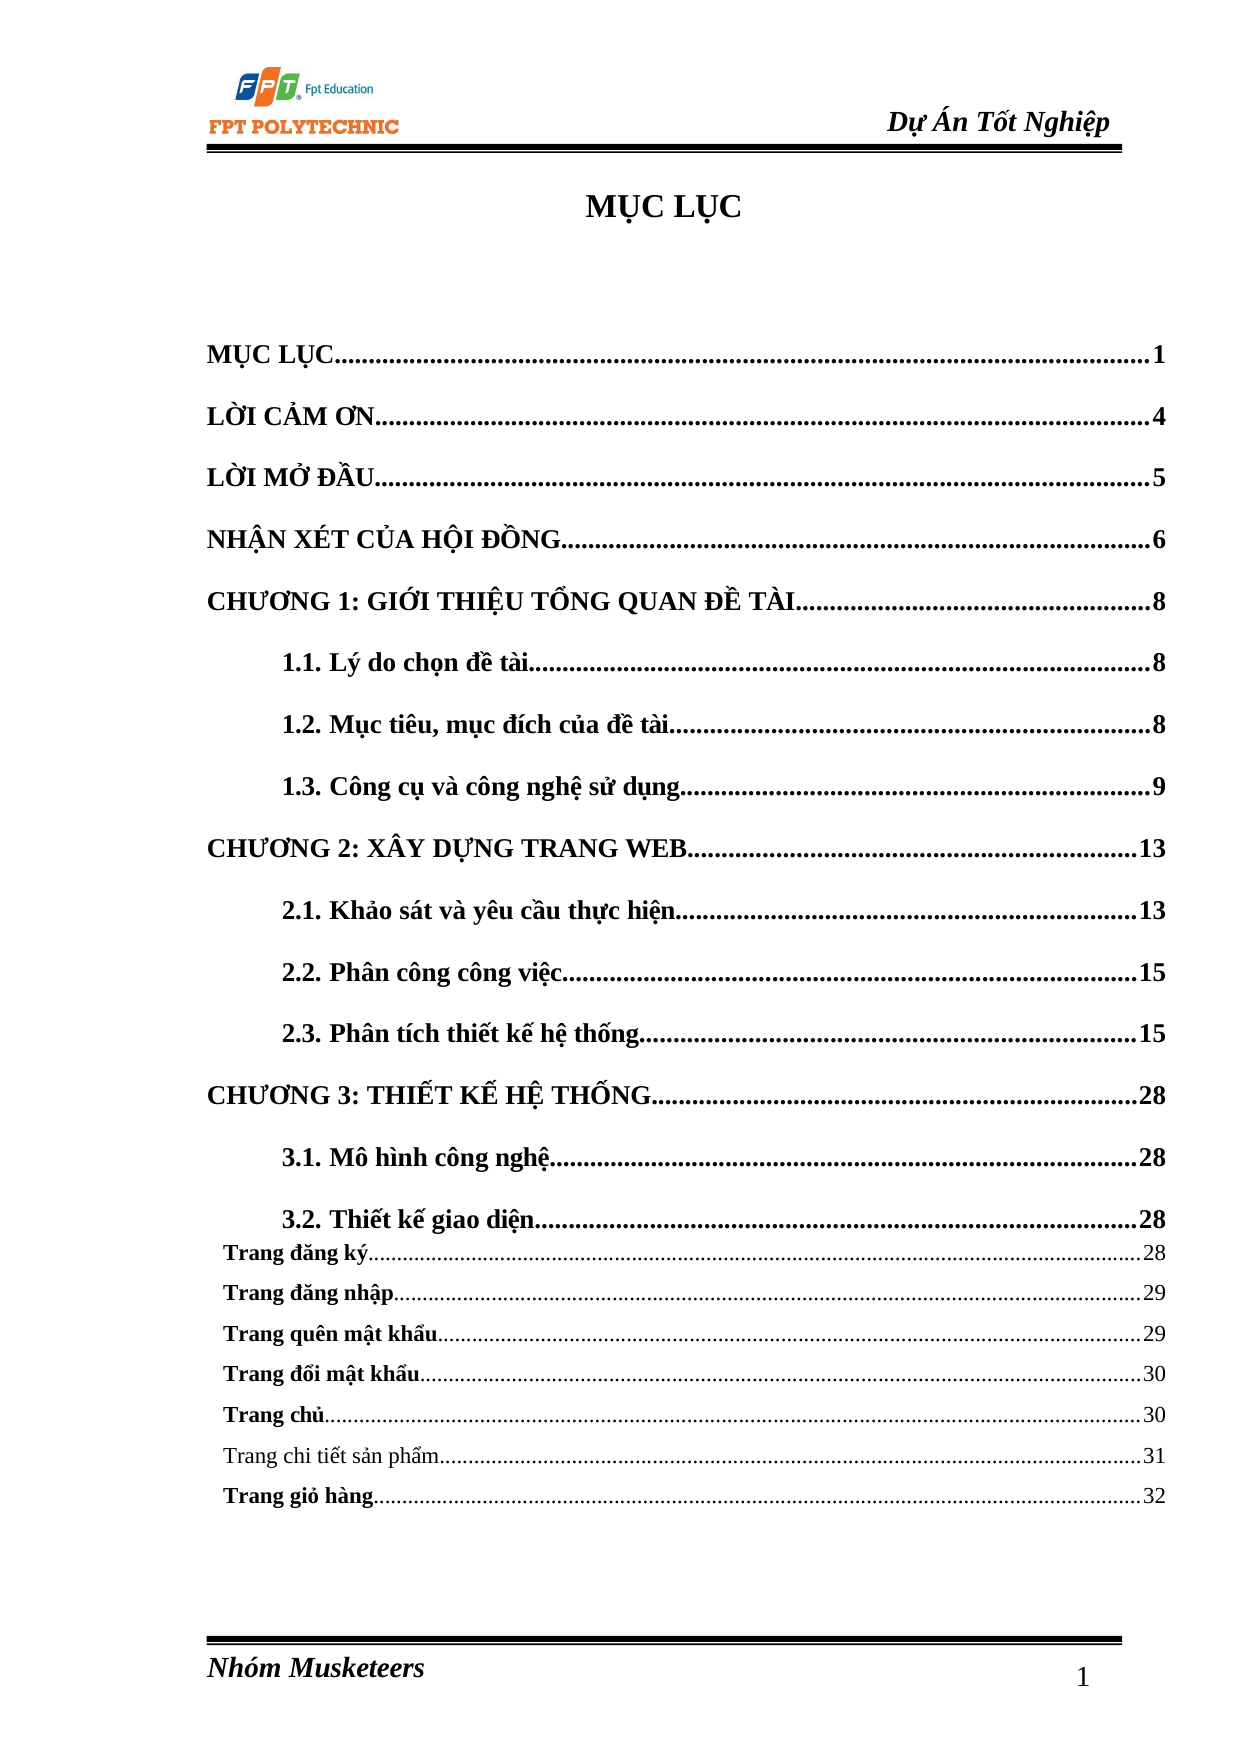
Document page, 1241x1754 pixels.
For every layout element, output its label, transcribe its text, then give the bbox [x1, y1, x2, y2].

subtitle MỤC LỤC [177, 186, 1151, 224]
picture [209, 67, 399, 134]
